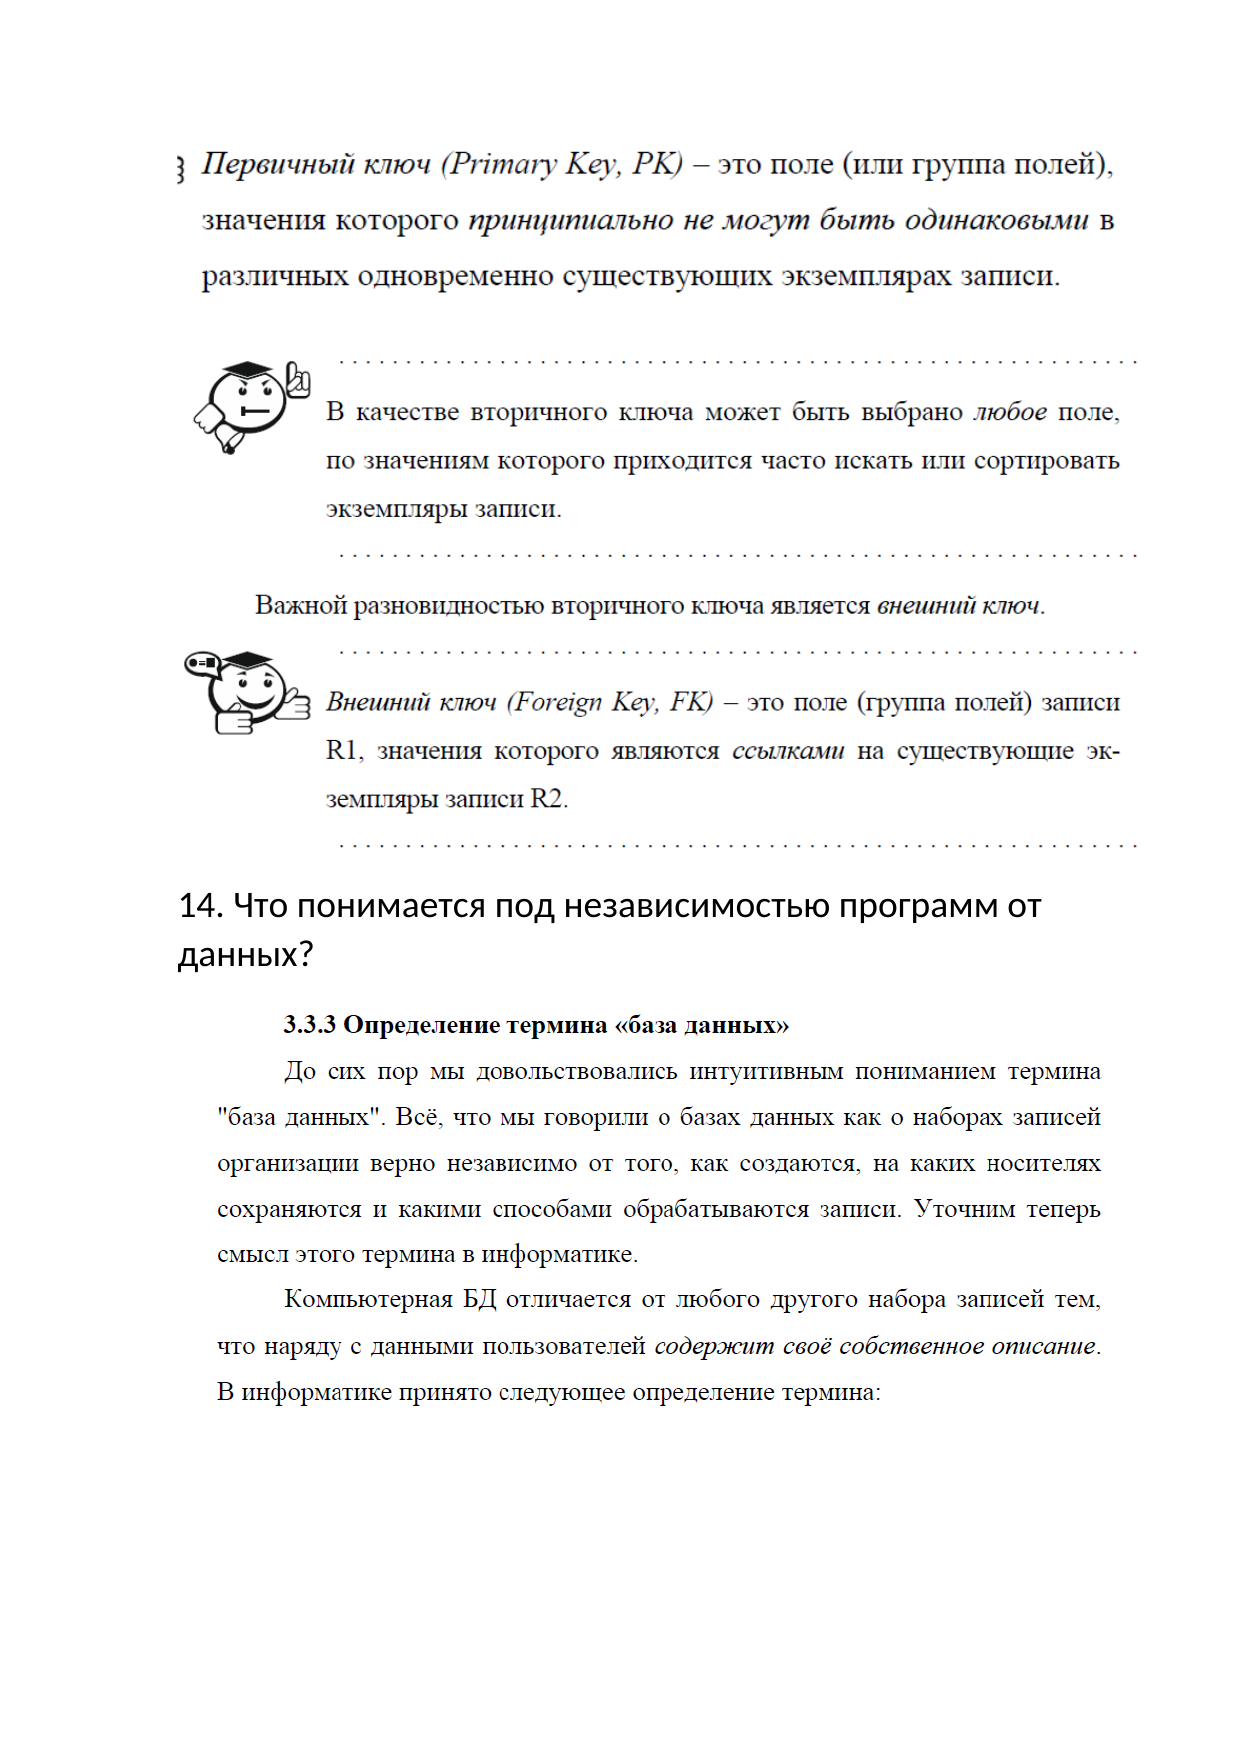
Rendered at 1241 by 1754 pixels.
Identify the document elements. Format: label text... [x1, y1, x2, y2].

picture [177, 118, 1152, 318]
picture [177, 336, 1152, 862]
text 14. Что понимается под независимостью программ от данных? [177, 881, 1152, 976]
picture [177, 996, 1152, 1455]
